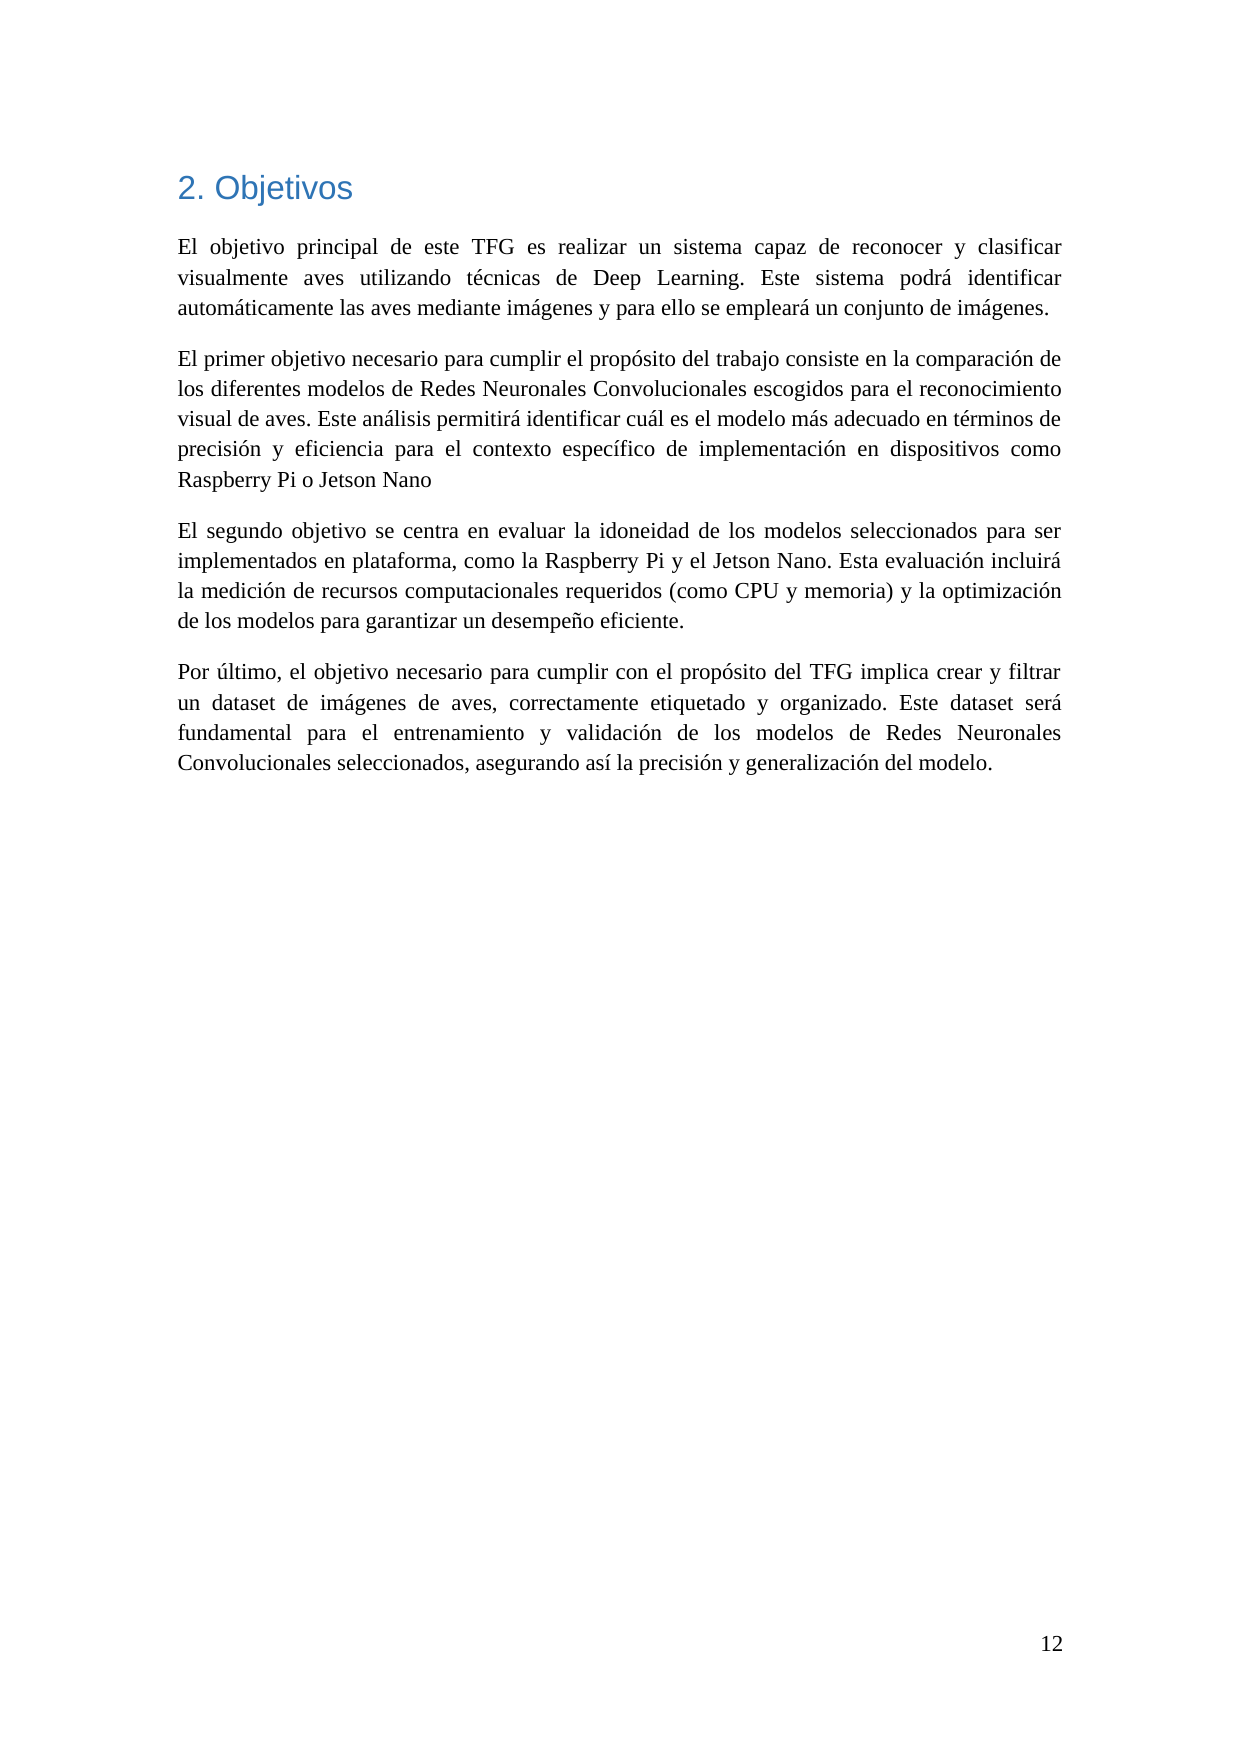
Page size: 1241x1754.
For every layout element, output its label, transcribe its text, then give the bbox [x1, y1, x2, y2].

text El segundo objetivo se centra en evaluar la idoneidad de los modelos seleccionados para ser implementados en plataforma, como la Raspberry Pi y el Jetson Nano. Esta evaluación incluirá la medición de recursos computacionales requeridos (como CPU y memoria) y la optimización de los modelos para garantizar un desempeño eficiente. [177, 517, 1063, 634]
text El objetivo principal de este TFG es realizar un sistema capaz de reconocer y clasificar visualmente aves utilizando técnicas de Deep Learning. Este sistema podrá identificar automáticamente las aves mediante imágenes y para ello se empleará un conjunto de imágenes. [177, 233, 1063, 320]
text Por último, el objetivo necesario para cumplir con el propósito del TFG implica crear y filtrar un dataset de imágenes de aves, correctamente etiquetado y organizado. Este dataset será fundamental para el entrenamiento y validación de los modelos de Redes Neuronales Convolucionales seleccionados, asegurando así la precisión y generalización del modelo. [177, 658, 1063, 775]
text El primer objetivo necesario para cumplir el propósito del trabajo consiste en la comparación de los diferentes modelos de Redes Neuronales Convolucionales escogidos para el reconocimiento visual de aves. Este análisis permitirá identificar cuál es el modelo más adecuado en términos de precisión y eficiencia para el contexto específico de implementación en dispositivos como Raspberry Pi o Jetson Nano [177, 345, 1063, 492]
subtitle 2. Objetivos [177, 168, 1063, 207]
